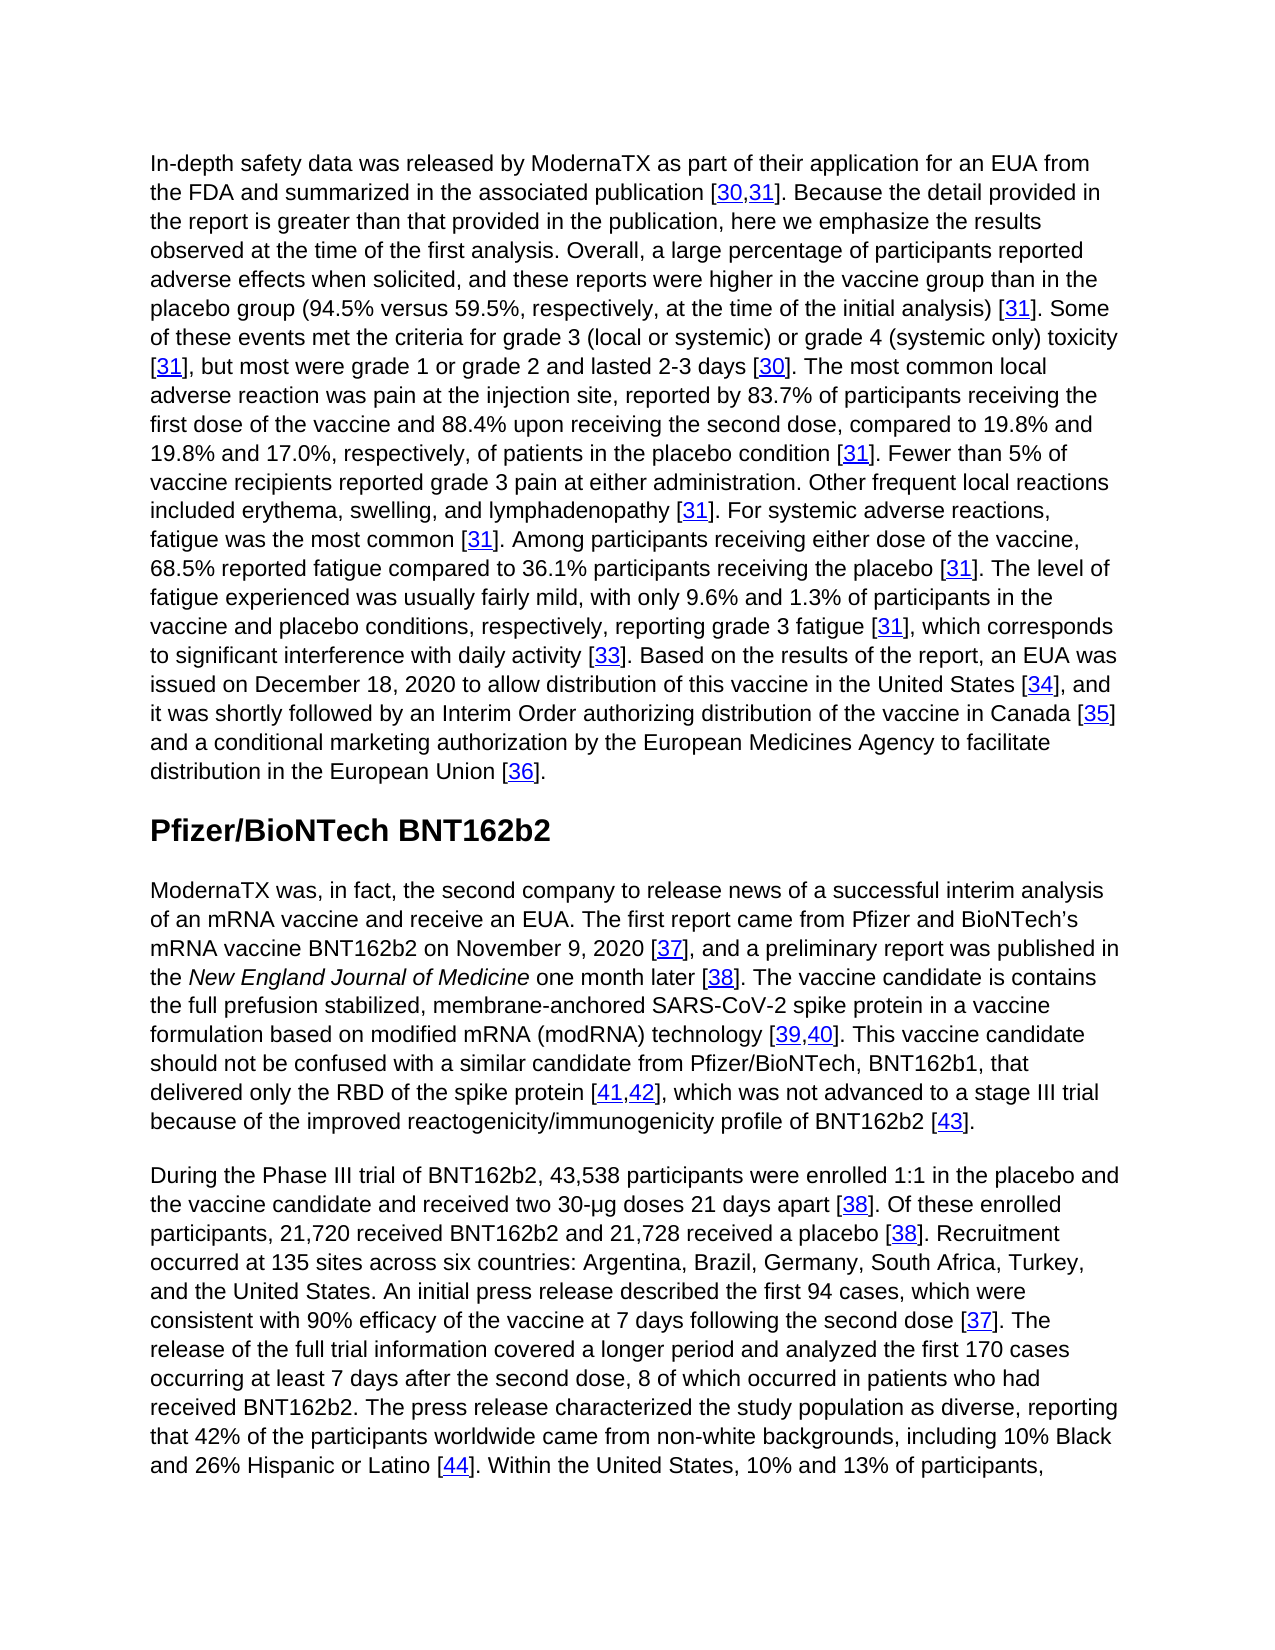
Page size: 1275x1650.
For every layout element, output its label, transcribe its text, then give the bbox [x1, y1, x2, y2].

text In-depth safety data was released by ModernaTX as part of their application for an EUA from the FDA and summarized in the associated publication [30,31]. Because the detail provided in the report is greater than that provided in the publication, here we emphasize the results observed at the time of the first analysis. Overall, a large percentage of participants reported adverse effects when solicited, and these reports were higher in the vaccine group than in the placebo group (94.5% versus 59.5%, respectively, at the time of the initial analysis) [31]. Some of these events met the criteria for grade 3 (local or systemic) or grade 4 (systemic only) toxicity [31], but most were grade 1 or grade 2 and lasted 2-3 days [30]. The most common local adverse reaction was pain at the injection site, reported by 83.7% of participants receiving the first dose of the vaccine and 88.4% upon receiving the second dose, compared to 19.8% and 19.8% and 17.0%, respectively, of patients in the placebo condition [31]. Fewer than 5% of vaccine recipients reported grade 3 pain at either administration. Other frequent local reactions included erythema, swelling, and lymphadenopathy [31]. For systemic adverse reactions, fatigue was the most common [31]. Among participants receiving either dose of the vaccine, 68.5% reported fatigue compared to 36.1% participants receiving the placebo [31]. The level of fatigue experienced was usually fairly mild, with only 9.6% and 1.3% of participants in the vaccine and placebo conditions, respectively, reporting grade 3 fatigue [31], which corresponds to significant interference with daily activity [33]. Based on the results of the report, an EUA was issued on December 18, 2020 to allow distribution of this vaccine in the United States [34], and it was shortly followed by an Interim Order authorizing distribution of the vaccine in Canada [35] and a conditional marketing authorization by the European Medicines Agency to facilitate distribution in the European Union [36]. [150, 150, 1125, 784]
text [150, 1162, 1125, 1478]
subtitle Pfizer/BioNTech BNT162b2 [150, 812, 1125, 848]
text ModernaTX was, in fact, the second company to release news of a successful interim analysis of an mRNA vaccine and receive an EUA. The first report came from Pfizer and BioNTech’s mRNA vaccine BNT162b2 on November 9, 2020 [37], and a preliminary report was published in the New England Journal of Medicine one month later [38]. The vaccine candidate is contains the full prefusion stabilized, membrane-anchored SARS-CoV-2 spike protein in a vaccine formulation based on modified mRNA (modRNA) technology [39,40]. This vaccine candidate should not be confused with a similar candidate from Pfizer/BioNTech, BNT162b1, that delivered only the RBD of the spike protein [41,42], which was not advanced to a stage III trial because of the improved reactogenicity/immunogenicity profile of BNT162b2 [43]. [150, 877, 1125, 1134]
